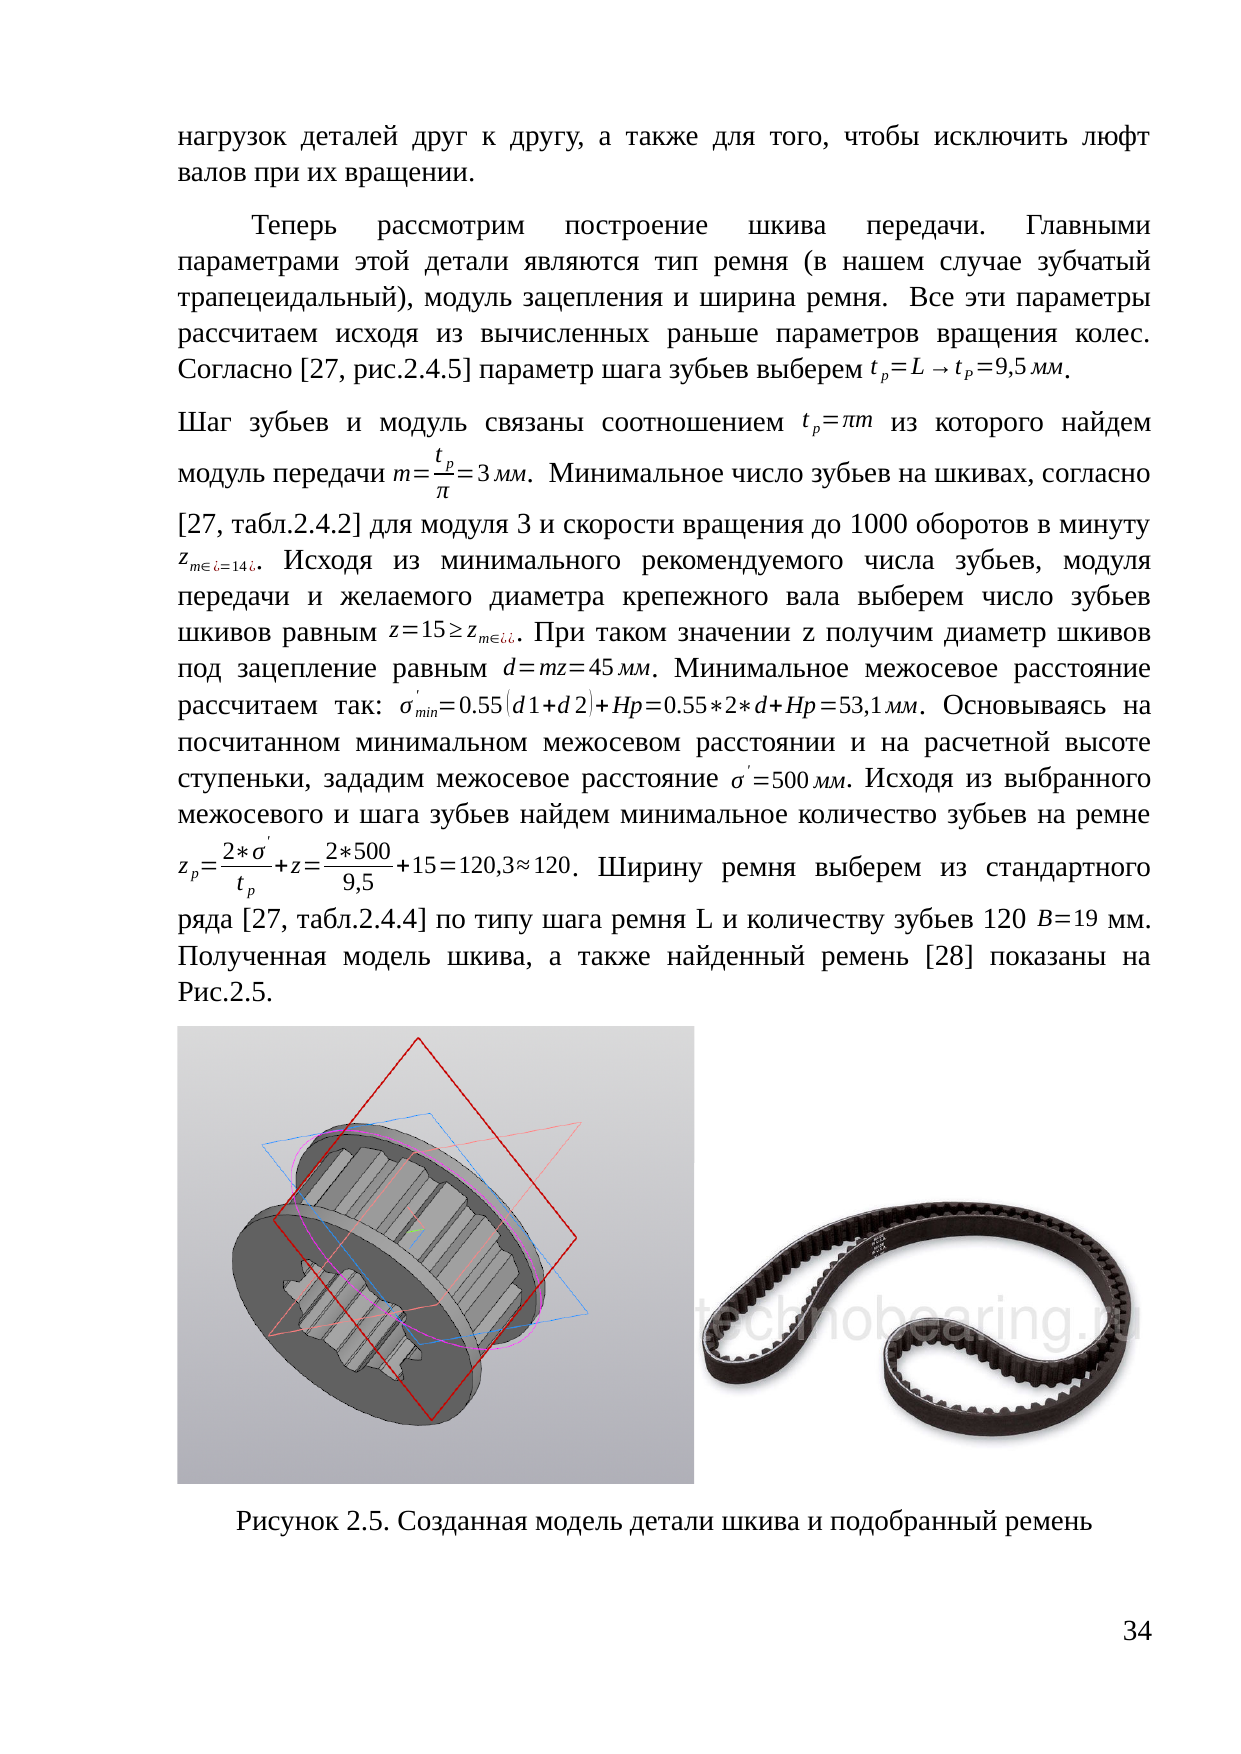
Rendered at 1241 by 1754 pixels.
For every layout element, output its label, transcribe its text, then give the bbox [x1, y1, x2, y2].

text Шаг зубьев и модуль связаны соотношением из которого найдем модуль передачи . Минимальное число зубьев на шкивах, согласно [27, табл.2.4.2] для модуля 3 и скорости вращения до 1000 оборотов в минуту . Исходя из минимального рекомендуемого числа зубьев, модуля передачи и желаемого диаметра крепежного вала выберем число зубьев шкивов равным . При таком значении z получим диаметр шкивов под зацепление равным . Минимальное межосевое расстояние рассчитаем так: . Основываясь на посчитанном минимальном межосевом расстоянии и на расчетной высоте ступеньки, зададим межосевое расстояние . Исходя из выбранного межосевого и шага зубьев найдем минимальное количество зубьев на ремне . Ширину ремня выберем из стандартного ряда [27, табл.2.4.4] по типу шага ремня L и количеству зубьев 120 мм. Полученная модель шкива, а также найденный ремень [28] показаны на Рис.2.5. [177, 404, 1152, 1007]
text Теперь рассмотрим построение шкива передачи. Главными параметрами этой детали являются тип ремня (в нашем случае зубчатый трапецеидальный), модуль зацепления и ширина ремня. Все эти параметры рассчитаем исходя из вычисленных раньше параметров вращения колес. Согласно [27, рис.2.4.5] параметр шага зубьев выберем . [177, 207, 1152, 385]
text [177, 118, 1152, 188]
picture [177, 1026, 1143, 1484]
text Рисунок 2.5. Созданная модель детали шкива и подобранный ремень [177, 1503, 1152, 1537]
